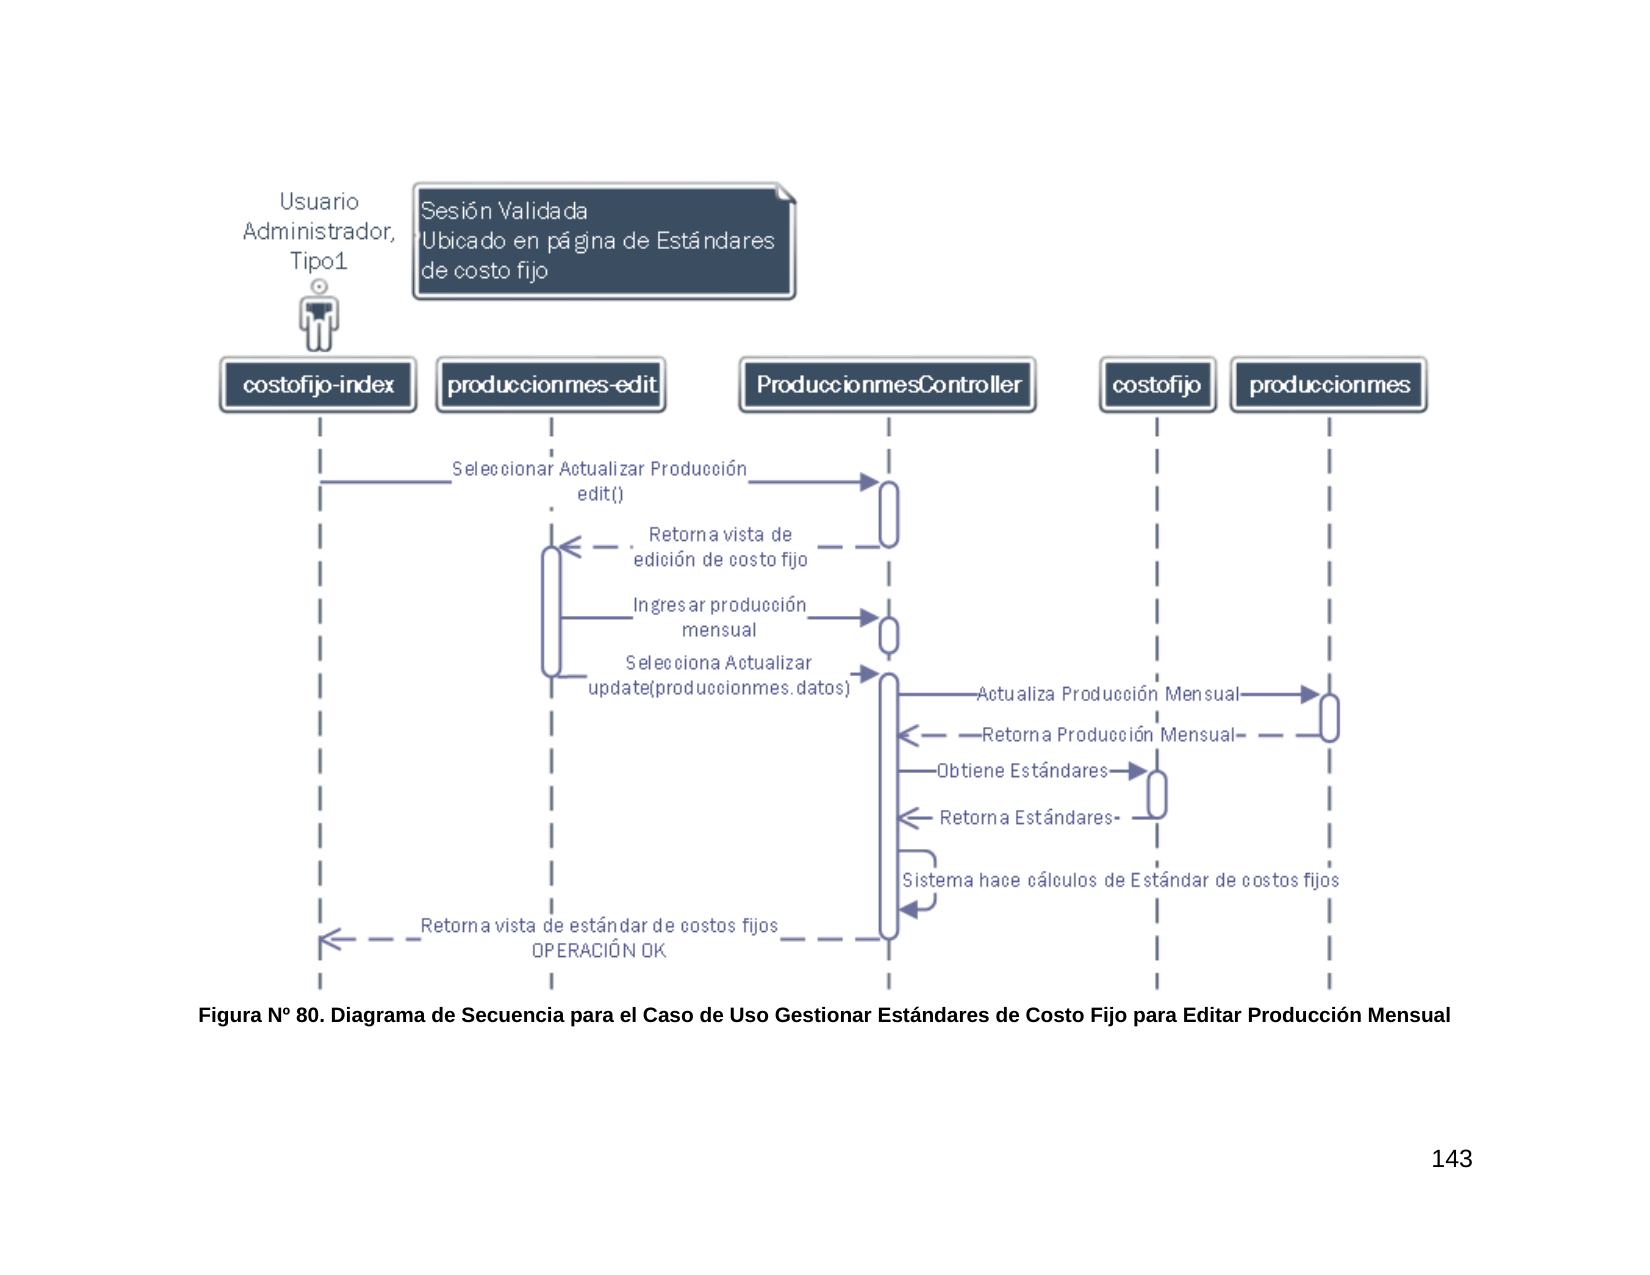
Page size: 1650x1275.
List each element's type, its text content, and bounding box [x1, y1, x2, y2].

text Figura Nº 80. Diagrama de Secuencia para el Caso de Uso Gestionar Estándares de Costo Fijo para Editar Producción Mensual [177, 1003, 1473, 1027]
picture [216, 177, 1434, 992]
